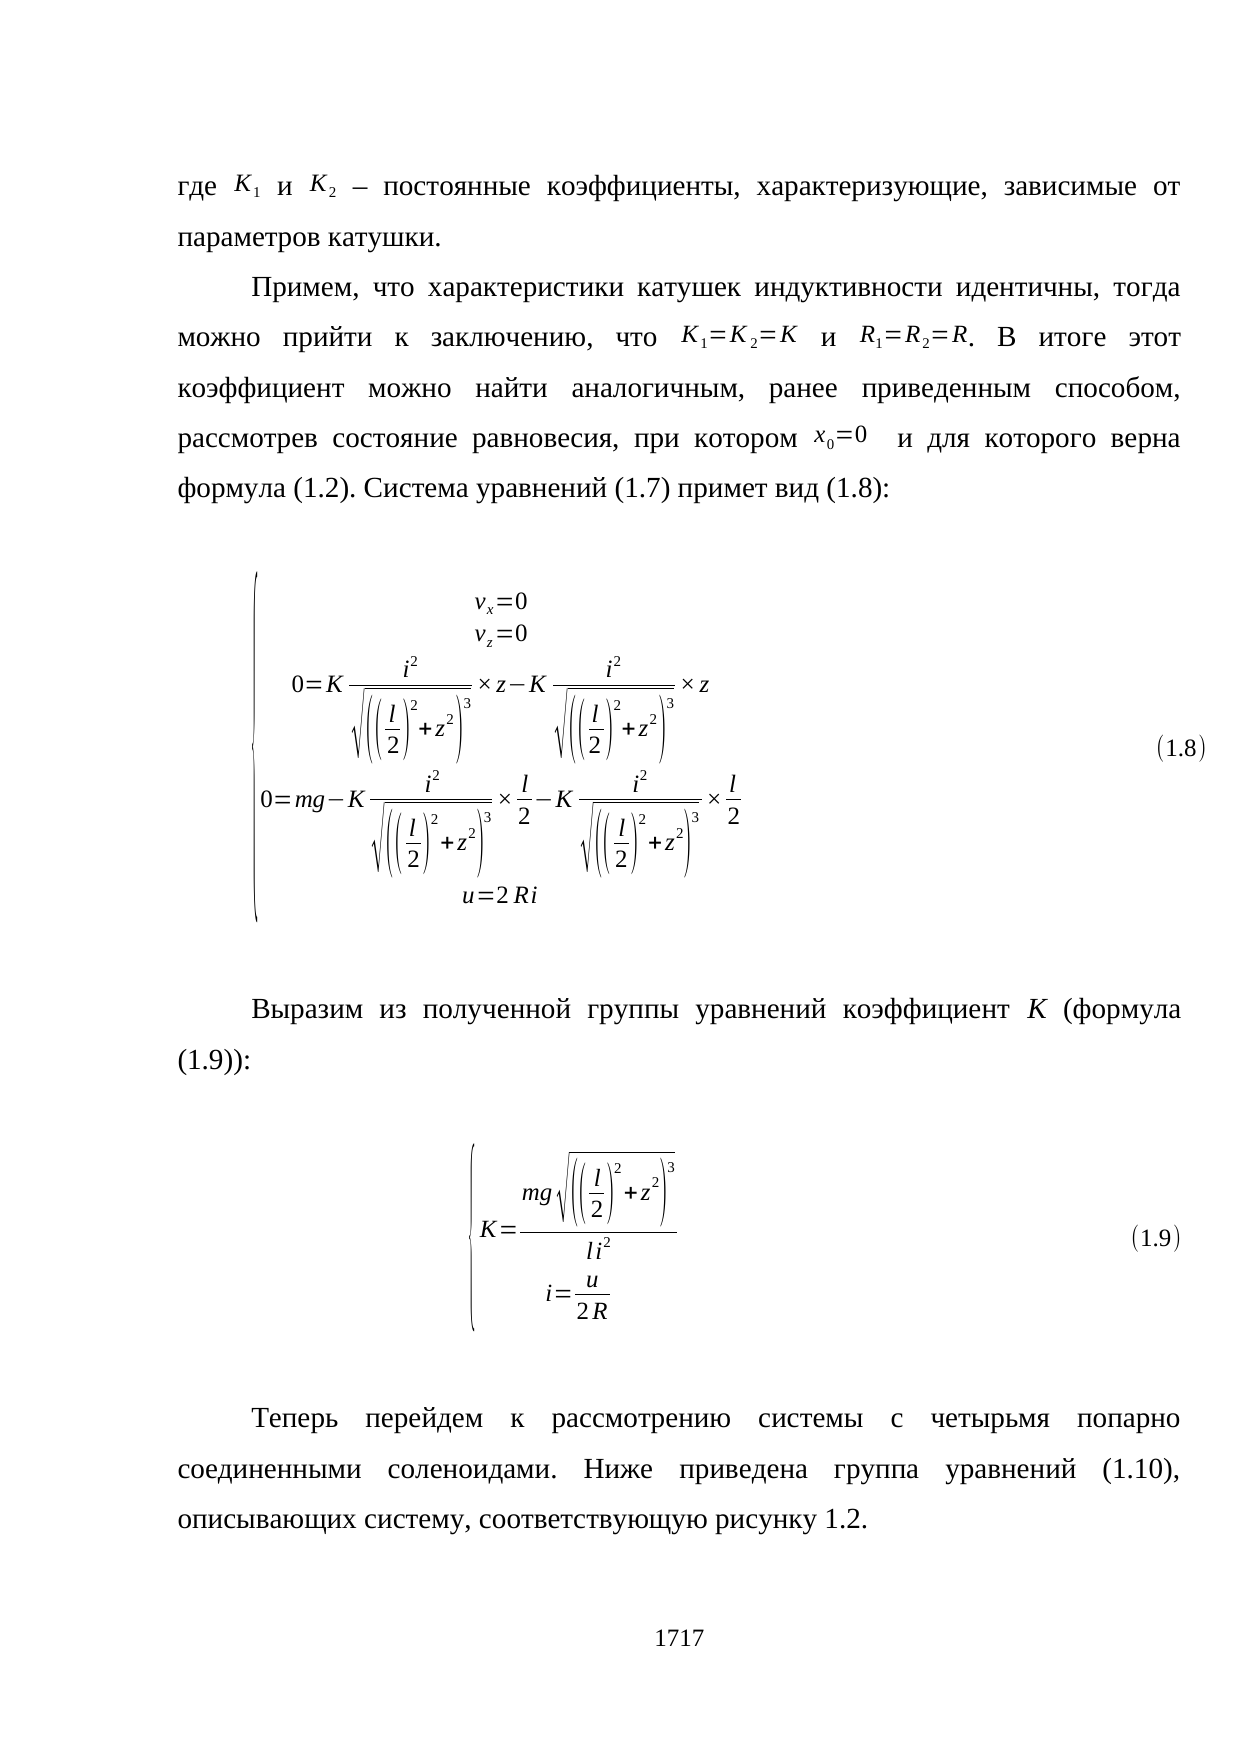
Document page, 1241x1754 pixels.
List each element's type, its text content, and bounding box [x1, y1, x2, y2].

text где и – постоянные коэффициенты, характеризующие, зависимые от параметров катушки. [177, 168, 1181, 252]
text Теперь перейдем к рассмотрению системы с четырьмя попарно соединенными соленоидами. Ниже приведена группа уравнений (1.10), описывающих систему, соответствующую рисунку 1.2. [177, 1400, 1181, 1534]
text Примем, что характеристики катушек индуктивности идентичны, тогда можно прийти к заключению, что и . В итоге этот коэффициент можно найти аналогичным, ранее приведенным способом, рассмотрев состояние равновесия, при котором и для которого верна формула (1.2). Система уравнений (1.7) примет вид (1.8): [177, 269, 1181, 504]
text Выразим из полученной группы уравнений коэффициент K (формула (1.9)): [177, 992, 1181, 1076]
